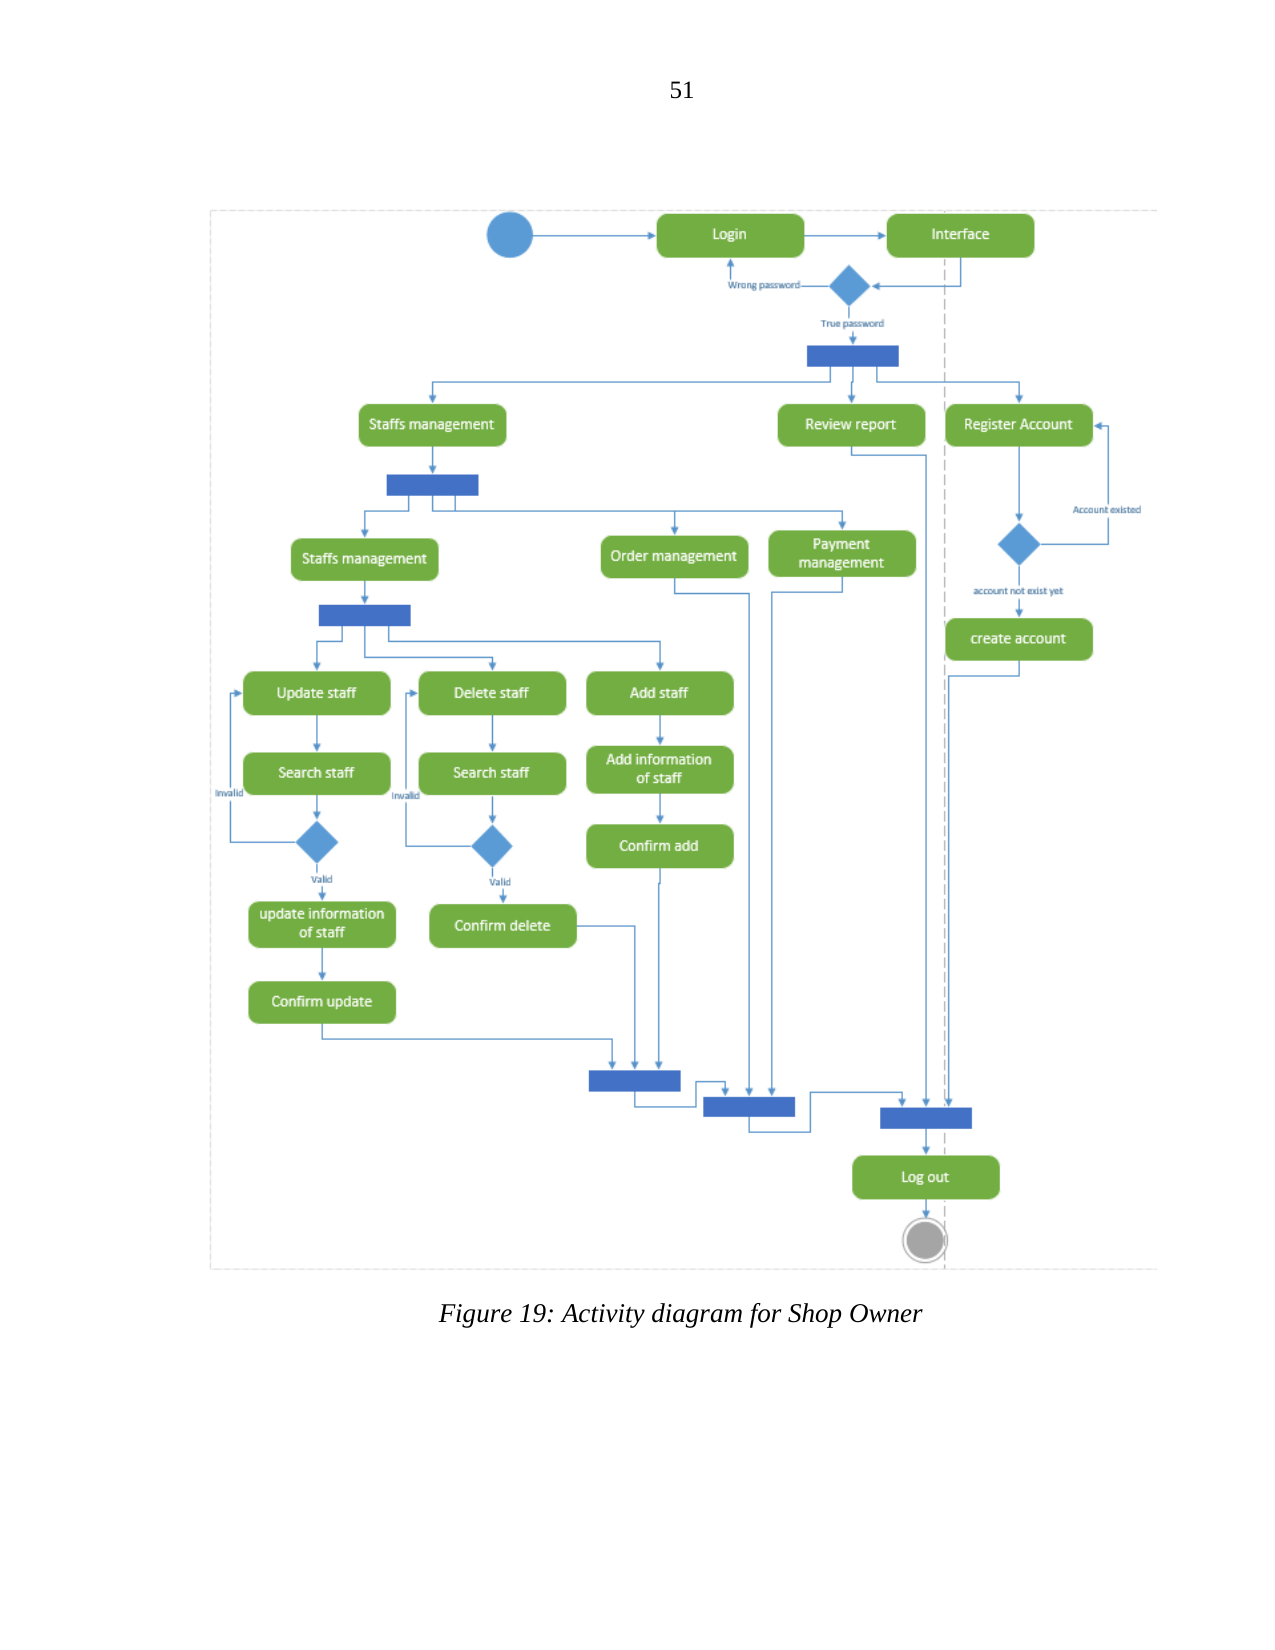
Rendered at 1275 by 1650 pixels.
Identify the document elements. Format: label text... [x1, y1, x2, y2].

picture [206, 206, 1157, 1278]
text Figure 19: Activity diagram for Shop Owner [207, 1297, 1157, 1328]
